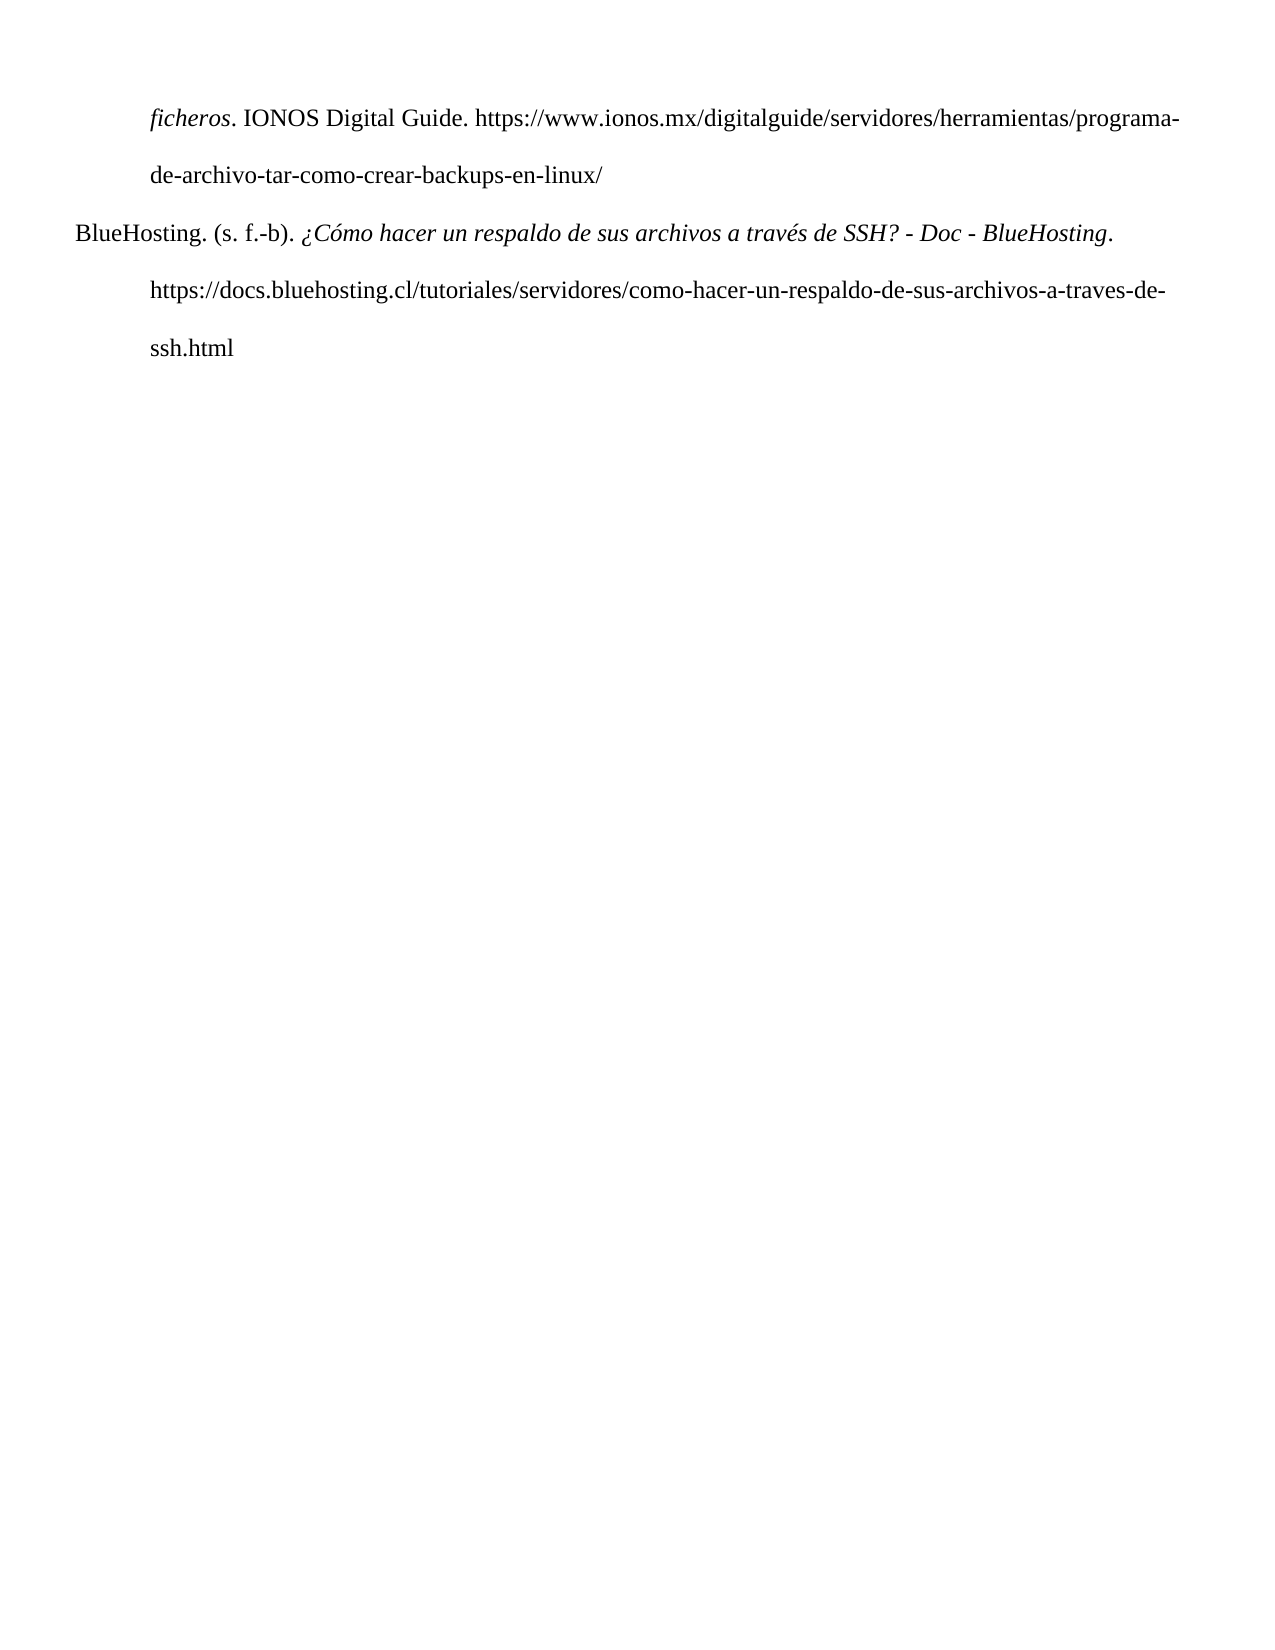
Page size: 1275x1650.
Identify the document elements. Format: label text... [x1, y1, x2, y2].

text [75, 103, 1200, 189]
text BlueHosting. (s. f.-b). ¿Cómo hacer un respaldo de sus archivos a través de SSH? - Doc - BlueHosting. https://docs.bluehosting.cl/tutoriales/servidores/como-hacer-un-respaldo-de-sus-archivos-a-traves-de-ssh.html [75, 218, 1200, 362]
